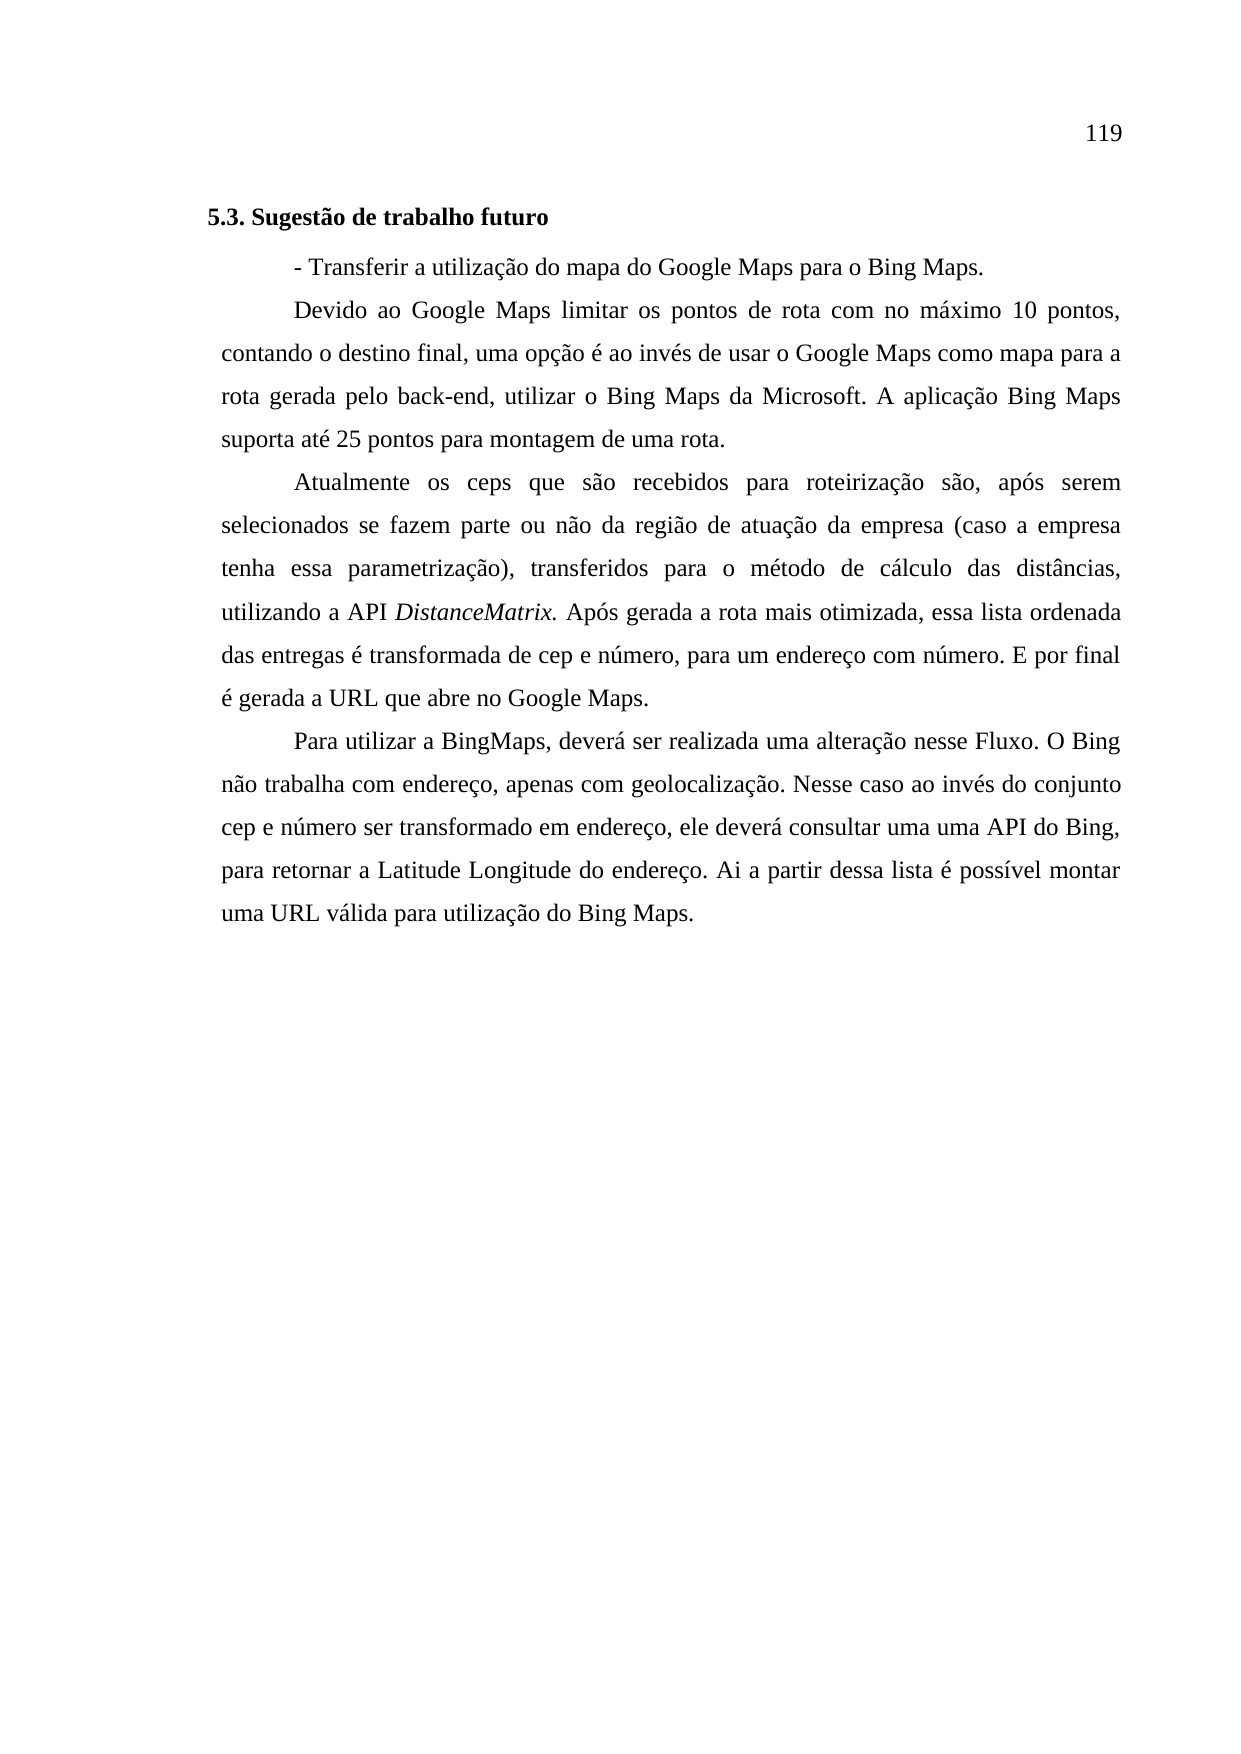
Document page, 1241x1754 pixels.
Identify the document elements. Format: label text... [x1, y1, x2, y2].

subtitle Sugestão de trabalho futuro [207, 202, 1122, 231]
list - Transferir a utilização do mapa do Google Maps para o Bing Maps. [221, 252, 1122, 280]
list Para utilizar a BingMaps, deverá ser realizada uma alteração nesse Fluxo. O Bing não trabalha com endereço, apenas com geolocalização. Nesse caso ao invés do conjunto cep e número ser transformado em endereço, ele deverá consultar uma uma API do Bing, para retornar a Latitude Longitude do endereço. Ai a partir dessa lista é possível montar uma URL válida para utilização do Bing Maps. [221, 726, 1122, 927]
list Devido ao Google Maps limitar os pontos de rota com no máximo 10 pontos, contando o destino final, uma opção é ao invés de usar o Google Maps como mapa para a rota gerada pelo back-end, utilizar o Bing Maps da Microsoft. A aplicação Bing Maps suporta até 25 pontos para montagem de uma rota. [221, 295, 1122, 453]
list Atualmente os ceps que são recebidos para roteirização são, após serem selecionados se fazem parte ou não da região de atuação da empresa (caso a empresa tenha essa parametrização), transferidos para o método de cálculo das distâncias, utilizando a API DistanceMatrix. Após gerada a rota mais otimizada, essa lista ordenada das entregas é transformada de cep e número, para um endereço com número. E por final é gerada a URL que abre no Google Maps. [221, 467, 1122, 712]
